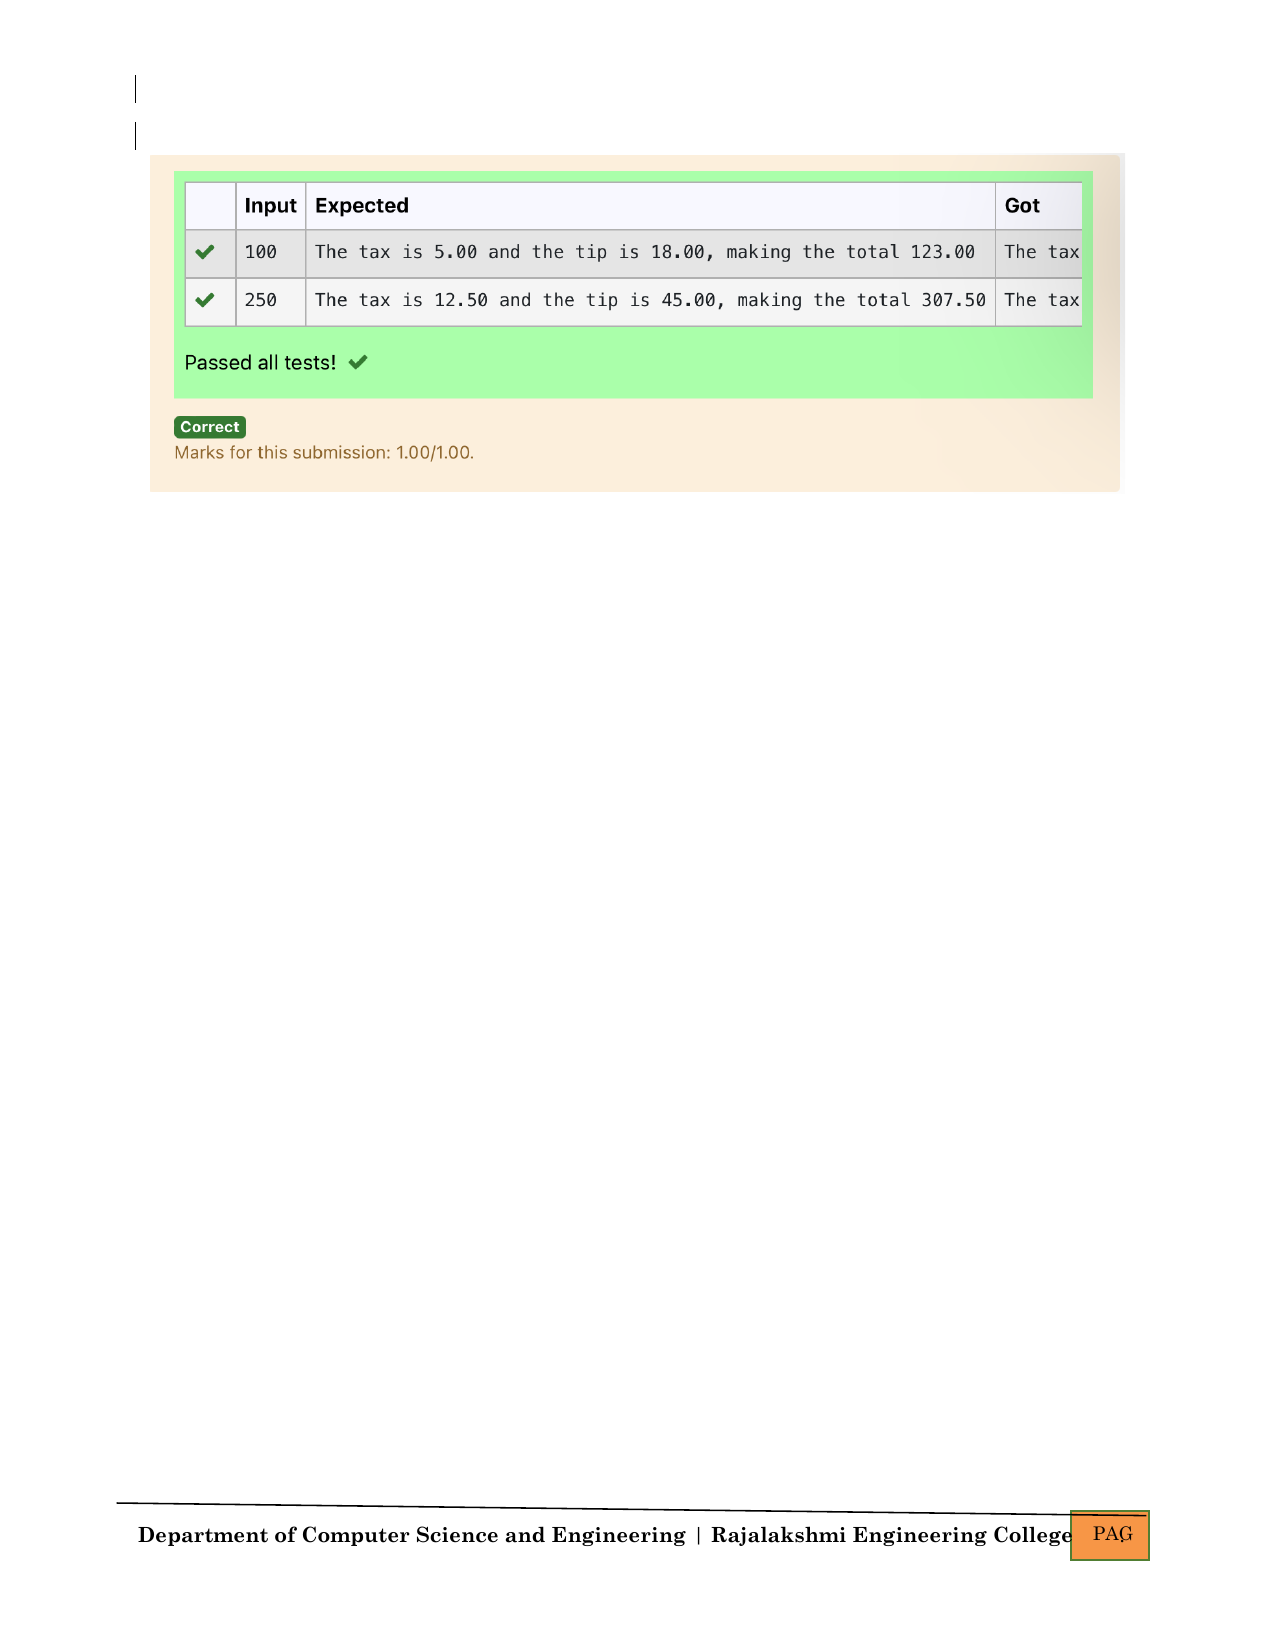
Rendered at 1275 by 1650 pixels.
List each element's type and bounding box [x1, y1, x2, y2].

picture [150, 153, 1125, 494]
